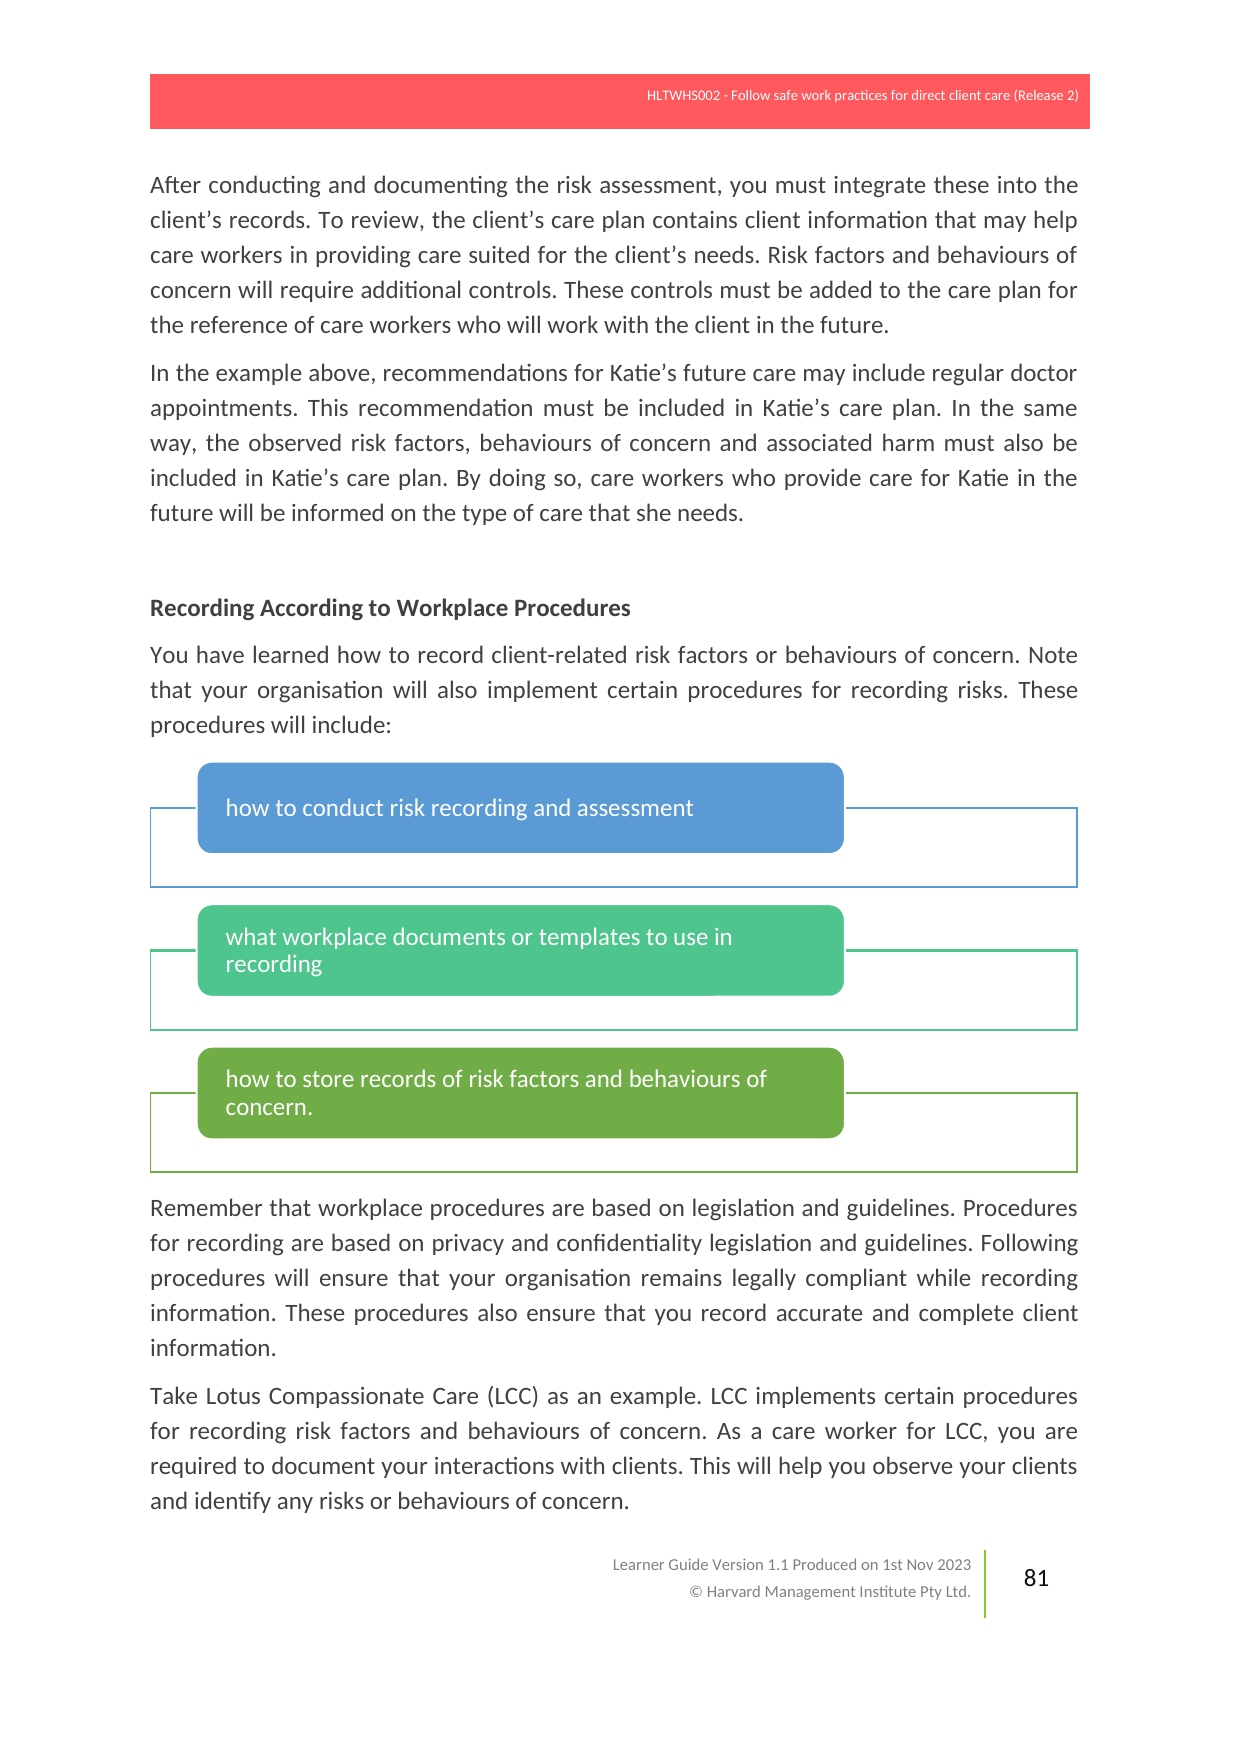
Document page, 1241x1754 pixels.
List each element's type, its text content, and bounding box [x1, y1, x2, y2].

text Recording According to Workplace Procedures [150, 592, 1080, 622]
text In the example above, recommendations for Katie’s future care may include regular doctor appointments. This recommendation must be included in Katie’s care plan. In the same way, the observed risk factors, behaviours of concern and associated harm must also be included in Katie’s care plan. By doing so, care workers who provide care for Katie in the future will be informed on the type of care that she needs. [150, 357, 1079, 527]
text You have learned how to record client-related risk factors or behaviours of concern. Note that your organisation will also implement certain procedures for recording risks. These procedures will include: [150, 639, 1079, 740]
text Remember that workplace procedures are based on legislation and guidelines. Procedures for recording are based on privacy and confidentiality legislation and guidelines. Following procedures will ensure that your organisation remains legally compliant while recording information. These procedures also ensure that you record accurate and complete client information. [150, 1192, 1079, 1363]
text Take Lotus Compassionate Care (LCC) as an example. LCC implements certain procedures for recording risk factors and behaviours of concern. As a care worker for LCC, you are required to document your interactions with clients. This will help you observe your clients and identify any risks or behaviours of concern. [150, 1380, 1079, 1515]
text After conducting and documenting the risk assessment, you must integrate these into the client’s records. To review, the client’s care plan contains client information that may help care workers in providing care suited for the client’s needs. Risk factors and behaviours of concern will require additional controls. These controls must be added to the care plan for the reference of care workers who will work with the client in the future. [150, 169, 1079, 340]
